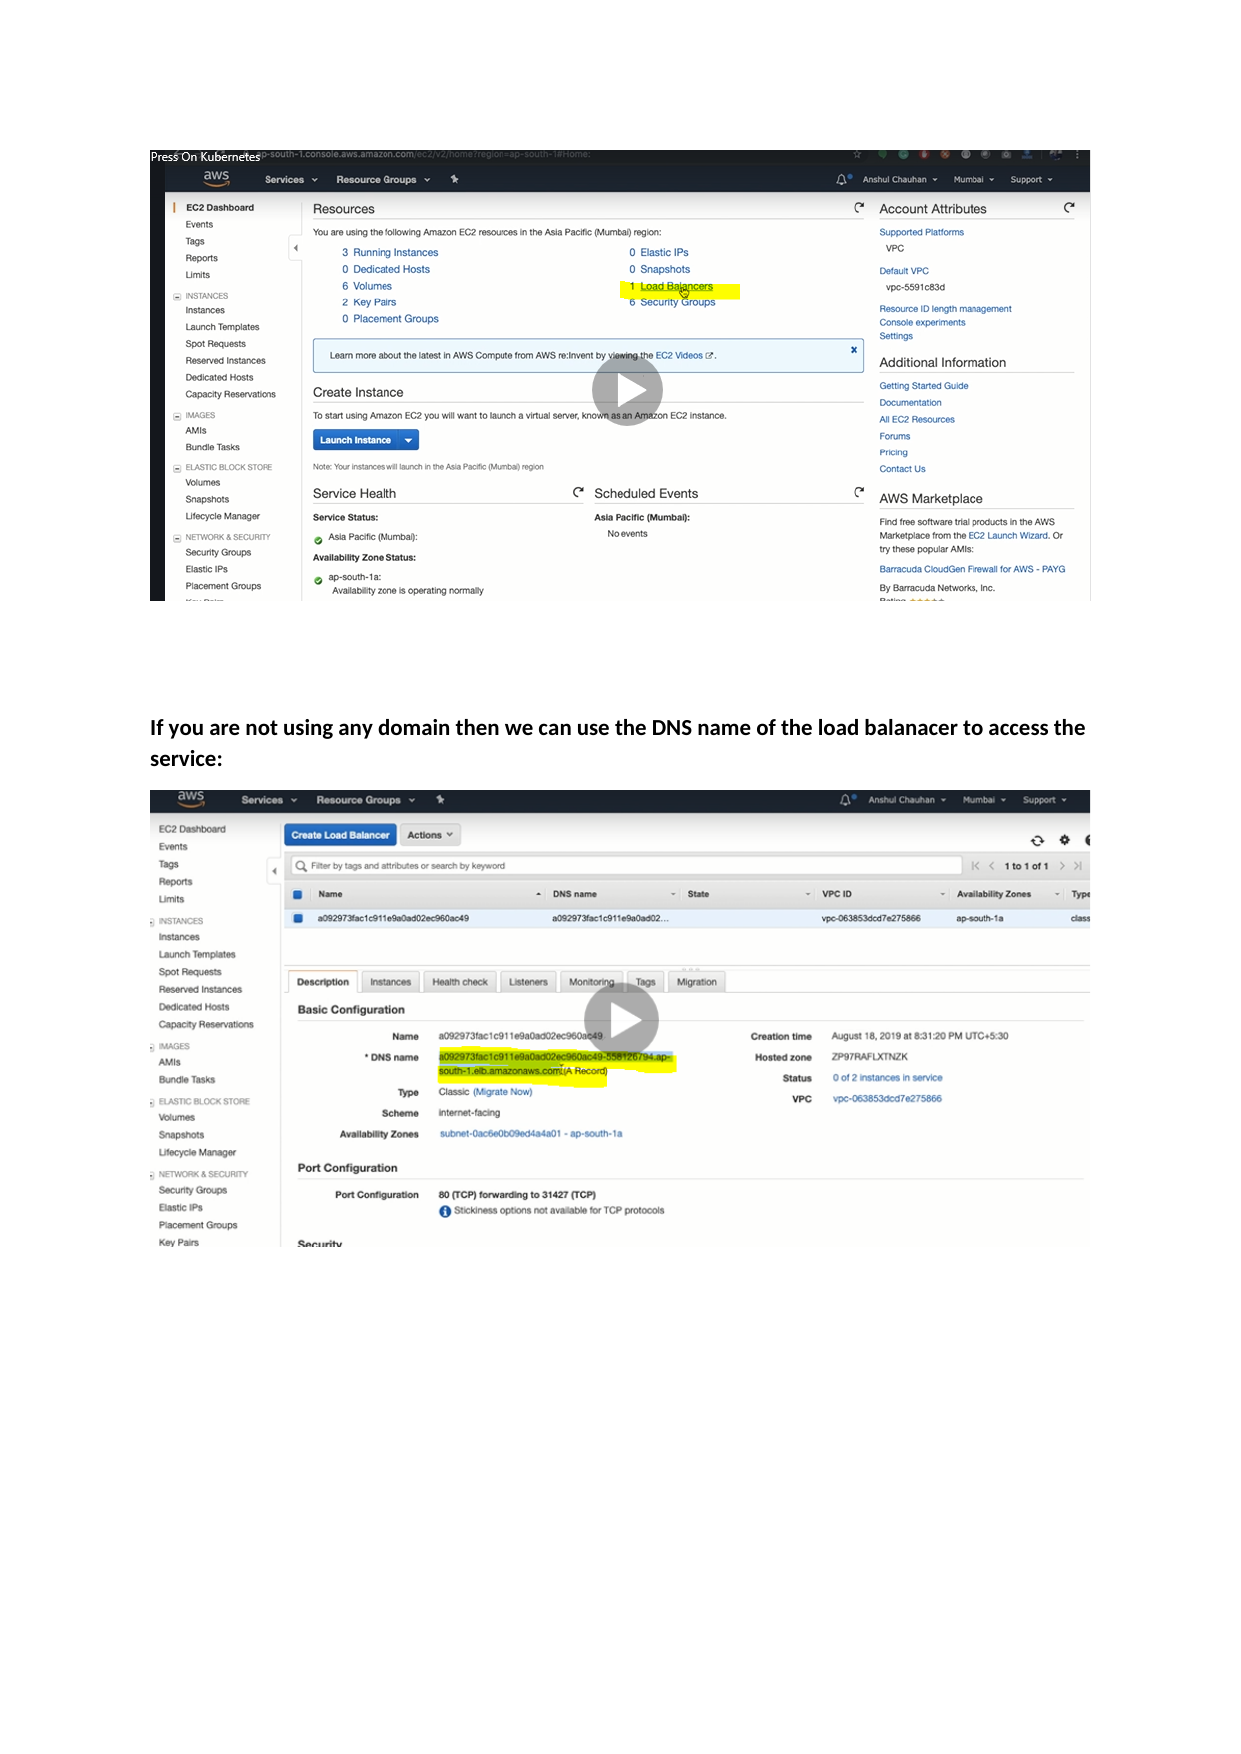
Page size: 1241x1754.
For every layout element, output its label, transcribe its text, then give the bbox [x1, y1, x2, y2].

picture [150, 790, 1091, 1247]
picture [150, 150, 1091, 601]
text If you are not using any domain then we can use the DNS name of the load balanacer to access the service: [150, 713, 1090, 772]
